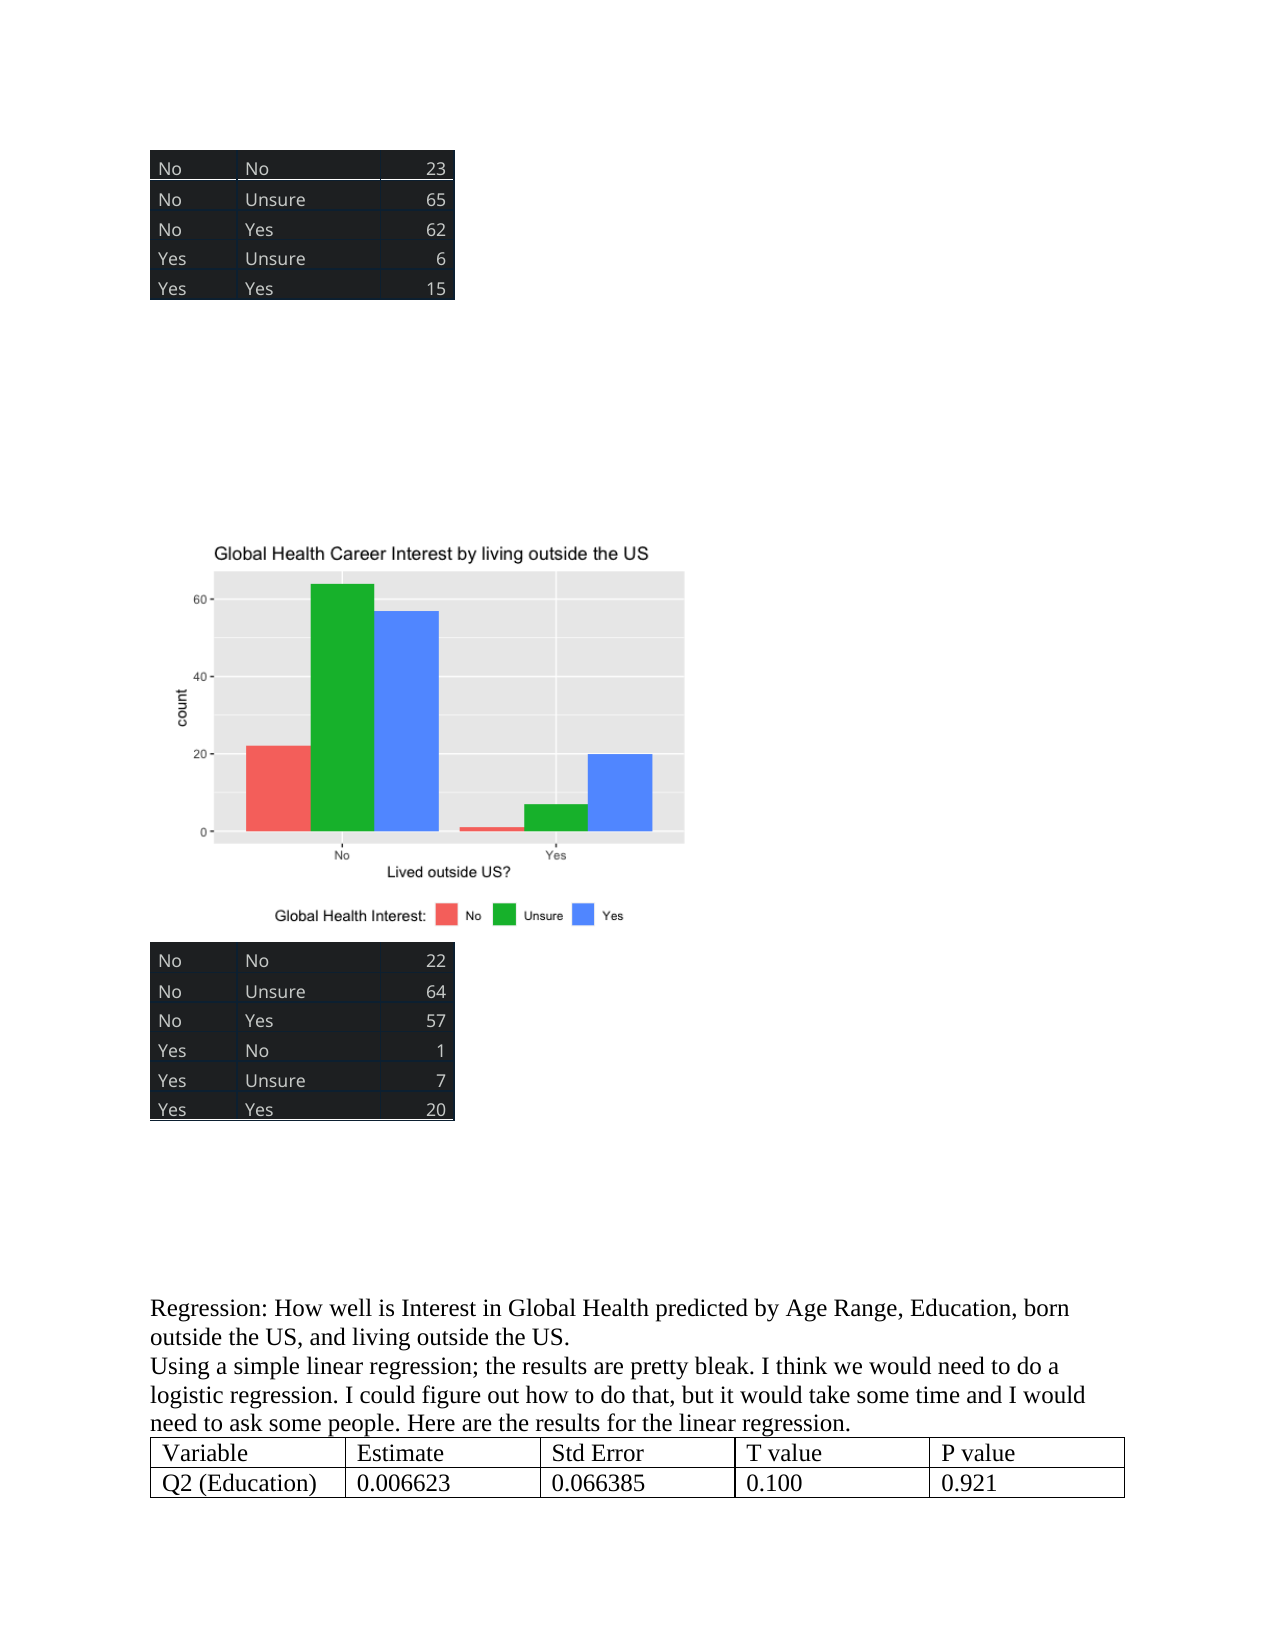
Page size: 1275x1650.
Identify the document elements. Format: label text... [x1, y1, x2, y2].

table_cell 57 [381, 1003, 453, 1031]
table_cell Yes [150, 1062, 236, 1090]
table_cell No [150, 181, 236, 209]
table_header No [238, 150, 380, 179]
table_cell 0.006623 [346, 1468, 540, 1497]
table_cell No [150, 1003, 236, 1031]
table_cell Unsure [238, 181, 380, 209]
table_cell Unsure [238, 973, 380, 1001]
table_cell No [150, 973, 236, 1001]
table_cell Yes [238, 1092, 380, 1119]
table_cell No [238, 1032, 380, 1060]
table_cell 64 [381, 973, 453, 1001]
table_header 23 [381, 150, 453, 179]
table_cell Yes [238, 211, 380, 239]
table_header P value [930, 1438, 1124, 1467]
table_cell 62 [381, 211, 453, 239]
table_cell Yes [238, 270, 380, 298]
table_cell Yes [150, 1092, 236, 1119]
table_header No [238, 942, 380, 972]
table_cell Yes [150, 1032, 236, 1060]
table_header No [150, 150, 236, 179]
table_cell 0.100 [736, 1468, 929, 1497]
text Regression: How well is Interest in Global Health predicted by Age Range, Education, born outside the US, and living outside the US. [150, 1293, 1125, 1351]
table_cell 20 [381, 1092, 453, 1119]
table_cell 0.066385 [541, 1468, 734, 1497]
table_cell 1 [381, 1032, 453, 1060]
table_header Estimate [346, 1438, 540, 1467]
table_cell Q2 (Education) [151, 1468, 345, 1497]
table_cell Unsure [238, 240, 380, 268]
table_header 22 [381, 942, 453, 972]
table_cell 0.921 [930, 1468, 1124, 1497]
table_cell Yes [150, 240, 236, 268]
table_cell 15 [381, 270, 453, 298]
table_cell No [150, 211, 236, 239]
table_cell 65 [381, 181, 453, 209]
table_cell 6 [381, 240, 453, 268]
text Using a simple linear regression; the results are pretty bleak. I think we would need to do a logistic regression. I could figure out how to do that, but it would take some time and I would need to ask some people. Here are the results for the linear regression. [150, 1351, 1125, 1437]
table_cell Unsure [238, 1062, 380, 1090]
table_cell 7 [381, 1062, 453, 1090]
table_cell Yes [238, 1003, 380, 1031]
table_cell Yes [150, 270, 236, 298]
table_header No [150, 942, 236, 972]
table_header Std Error [541, 1438, 734, 1467]
picture [168, 540, 692, 942]
table_header Variable [151, 1438, 345, 1467]
table_header T value [736, 1438, 929, 1467]
